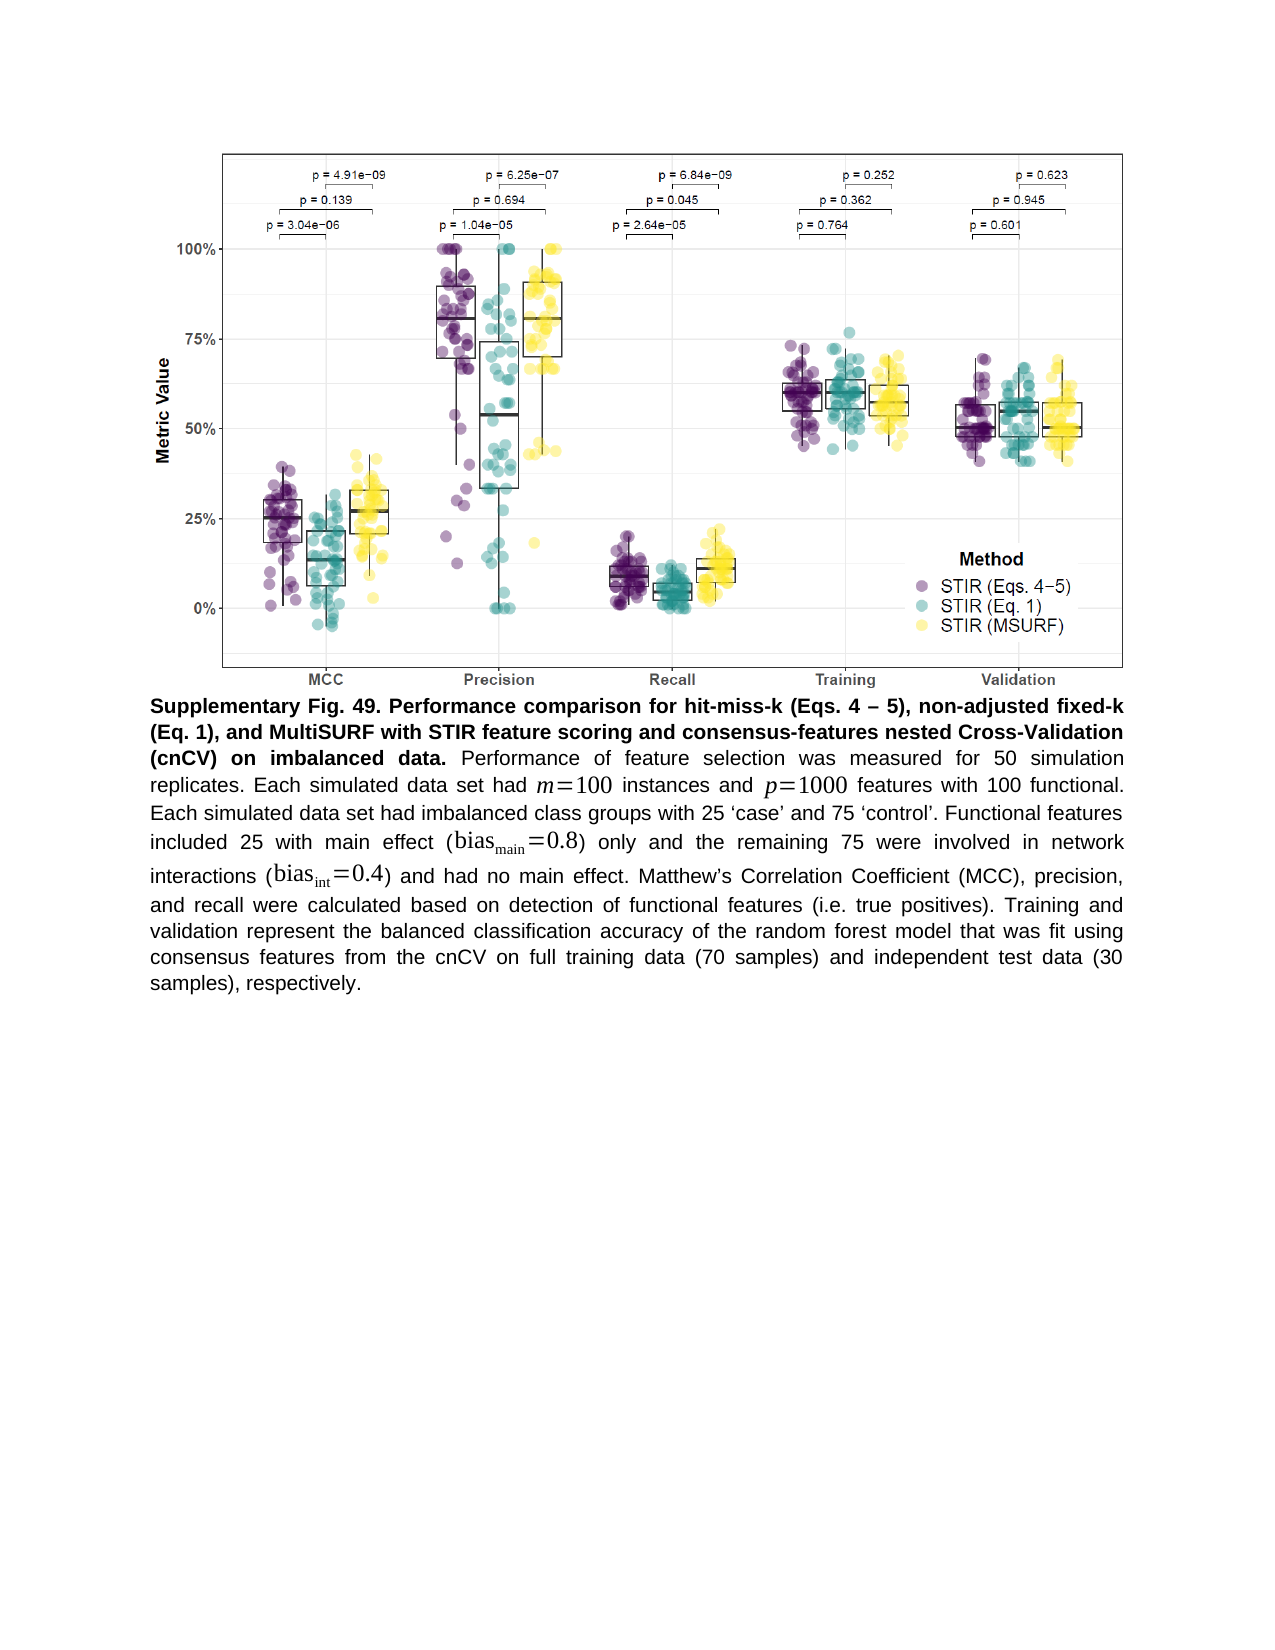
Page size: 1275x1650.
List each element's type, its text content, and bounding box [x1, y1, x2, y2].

text Supplementary Fig. 49. Performance comparison for hit-miss-k (Eqs. 4 – 5), non-adjusted fixed-k (Eq. 1), and MultiSURF with STIR feature scoring and consensus-features nested Cross-Validation (cnCV) on imbalanced data. Performance of feature selection was measured for 50 simulation replicates. Each simulated data set had instances and features with 100 functional. Each simulated data set had imbalanced class groups with 25 ‘case’ and 75 ‘control’. Functional features included 25 with main effect () only and the remaining 75 were involved in network interactions () and had no main effect. Matthew’s Correlation Coefficient (MCC), precision, and recall were calculated based on detection of functional features (i.e. true positives). Training and validation represent the balanced classification accuracy of the random forest model that was fit using consensus features from the cnCV on full training data (70 samples) and independent test data (30 samples), respectively. [150, 694, 1125, 994]
picture [150, 150, 1125, 692]
